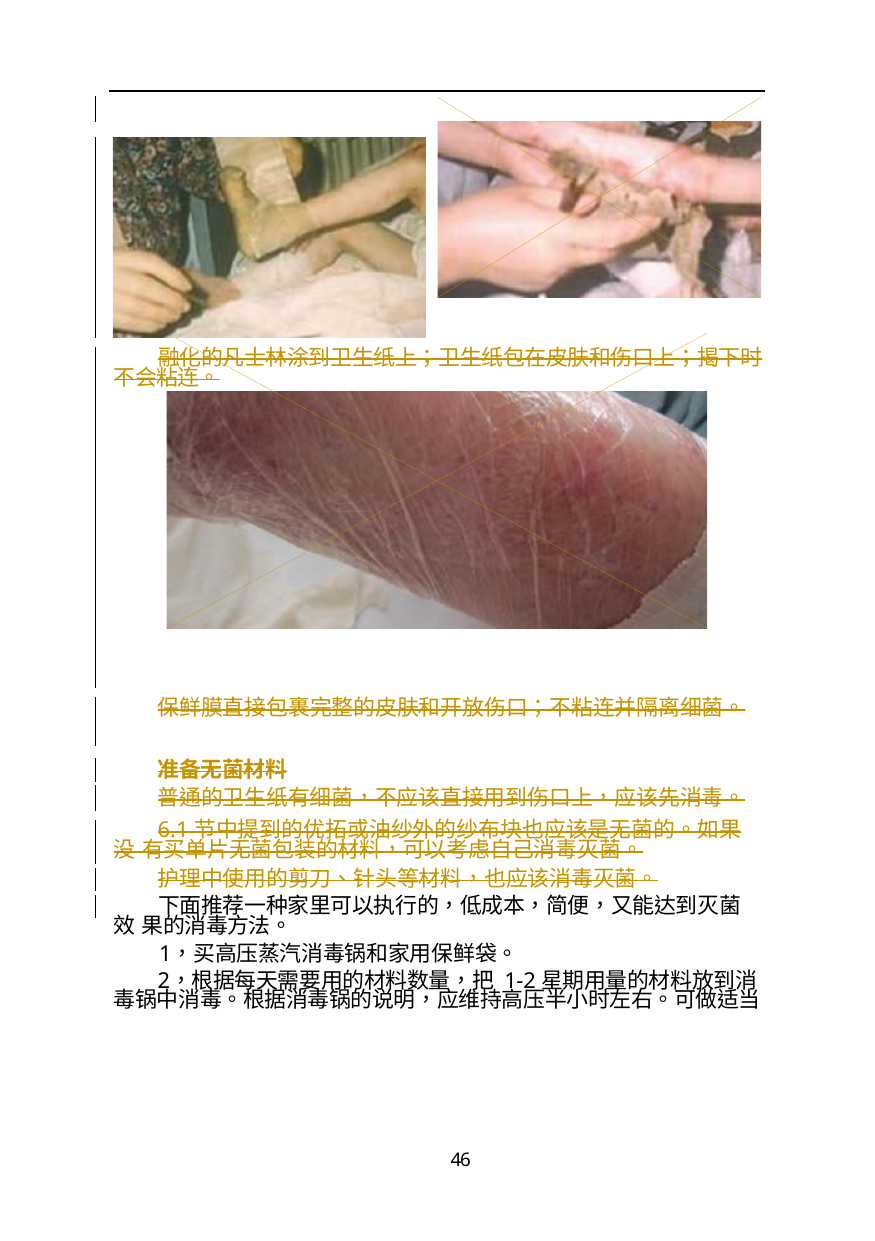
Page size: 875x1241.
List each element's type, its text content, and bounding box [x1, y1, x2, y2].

text 下面推荐一种家里可以执行的，低成本，简便，又能达到灭菌效 果的消毒方法。 [114, 895, 762, 940]
picture [112, 137, 426, 338]
picture [166, 391, 435, 628]
picture [168, 482, 705, 629]
picture [437, 121, 598, 297]
picture [439, 391, 708, 628]
picture [275, 391, 599, 480]
picture [601, 121, 762, 298]
text 2，根据每天需要用的材料数量，把 1-2 星期用量的材料放到消 毒锅中消毒。根据消毒锅的说明，应维持高压半小时左右。可做适当 [113, 971, 763, 1014]
text 1，买高压蒸汽消毒锅和家用保鲜袋。 [159, 943, 765, 966]
picture [439, 198, 759, 298]
picture [478, 121, 720, 196]
